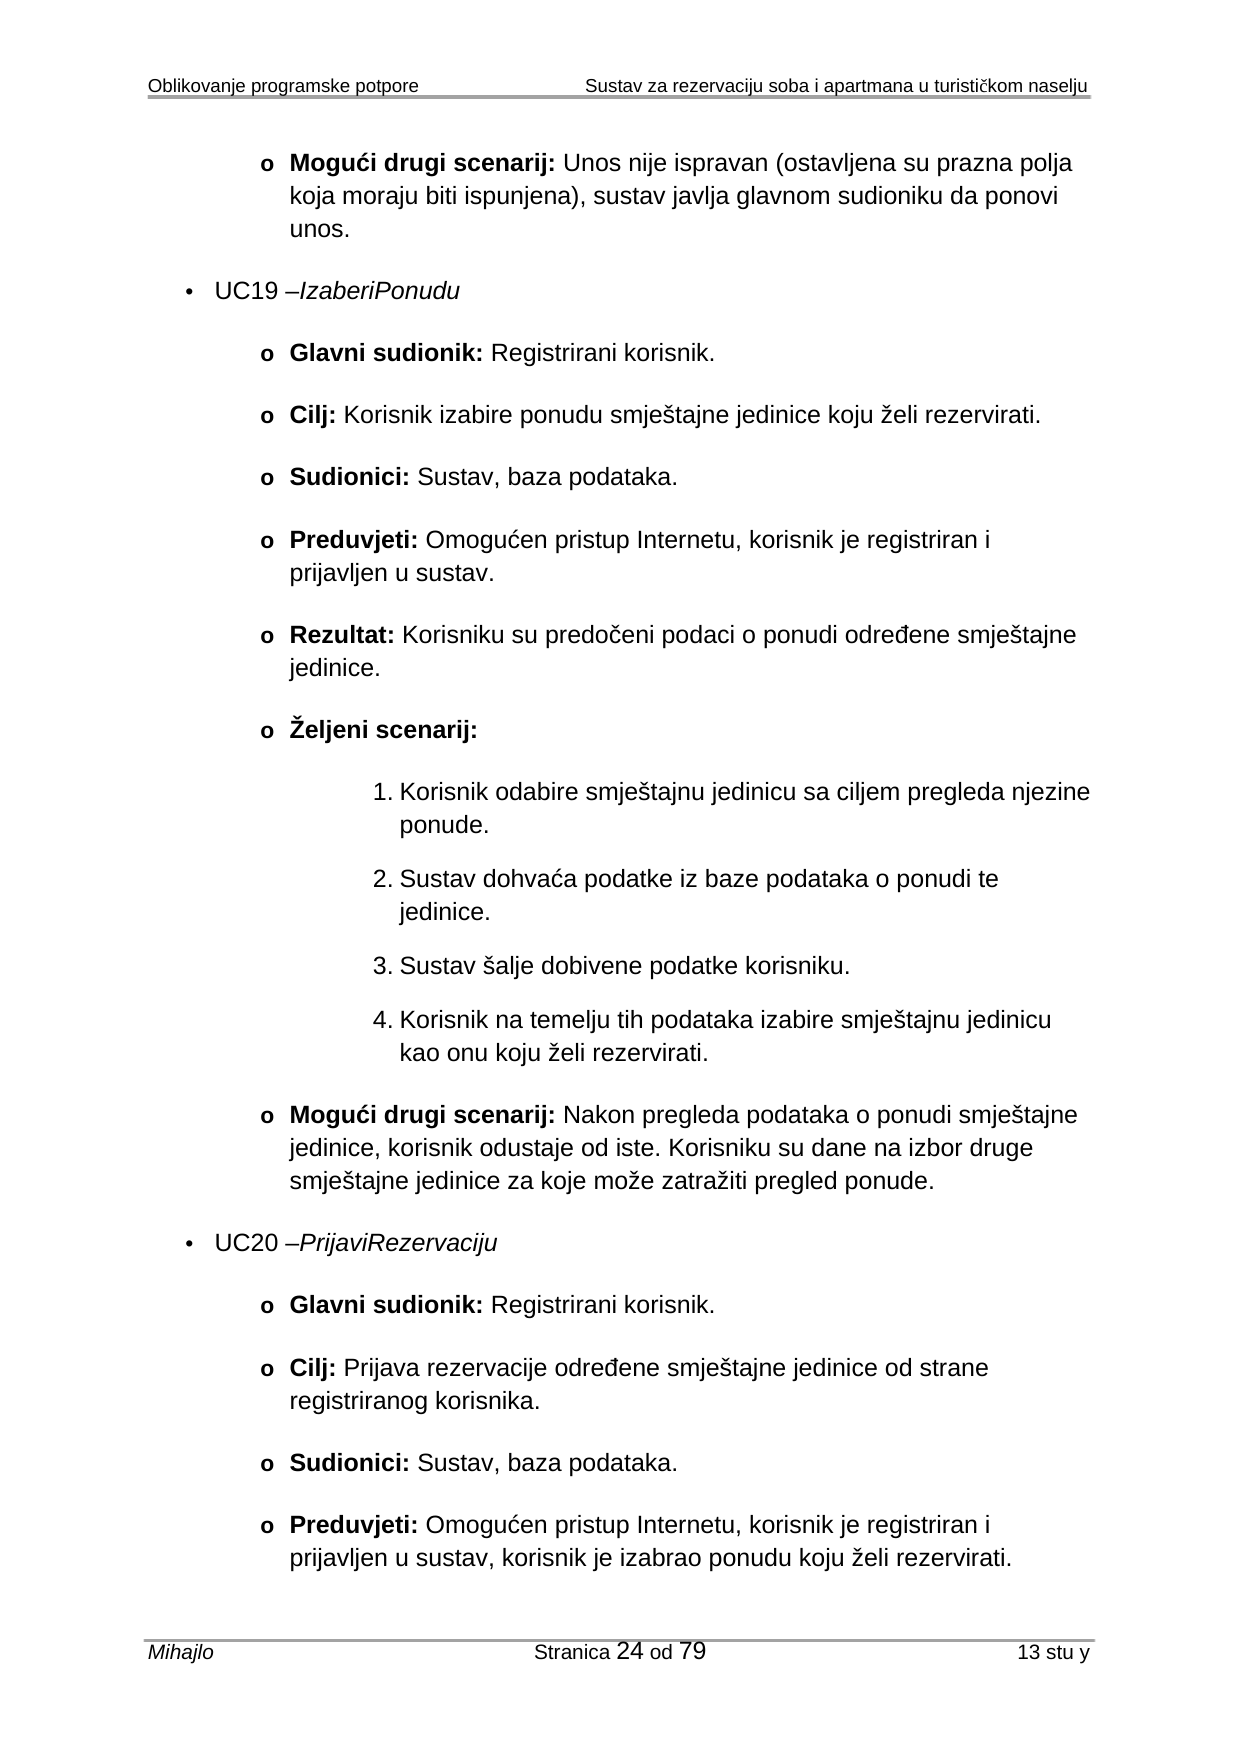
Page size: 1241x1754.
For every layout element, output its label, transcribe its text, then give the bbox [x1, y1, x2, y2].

list UC20 –PrijaviRezervaciju [185, 1228, 1093, 1257]
picture [147, 95, 1092, 99]
list Željeni scenarij: [260, 715, 1093, 744]
list Sustav šalje dobivene podatke korisniku. [373, 951, 1093, 980]
list Sudionici: Sustav, baza podataka. [260, 1448, 1093, 1477]
list Korisnik na temelju tih podataka izabire smještajnu jedinicu kao onu koju želi rezervirati. [373, 1005, 1093, 1067]
list Preduvjeti: Omogućen pristup Internetu, korisnik je registriran i prijavljen u sustav. [260, 524, 1093, 586]
list Mogući drugi scenarij: Nakon pregleda podataka o ponudi smještajne jedinice, korisnik odustaje od iste. Korisniku su dane na izbor druge smještajne jedinice za koje može zatražiti pregled ponude. [260, 1100, 1093, 1195]
list Glavni sudionik: Registrirani korisnik. [260, 1290, 1093, 1319]
list Rezultat: Korisniku su predočeni podaci o ponudi određene smještajne jedinice. [260, 620, 1093, 682]
list Korisnik odabire smještajnu jedinicu sa ciljem pregleda njezine ponude. [373, 777, 1093, 839]
list Preduvjeti: Omogućen pristup Internetu, korisnik je registriran i prijavljen u sustav, korisnik je izabrao ponudu koju želi rezervirati. [260, 1510, 1093, 1572]
list Glavni sudionik: Registrirani korisnik. [260, 338, 1093, 367]
list Sudionici: Sustav, baza podataka. [260, 462, 1093, 491]
list UC19 –IzaberiPonudu [185, 276, 1093, 304]
list Cilj: Prijava rezervacije određene smještajne jedinice od strane registriranog korisnika. [260, 1353, 1093, 1414]
list Cilj: Korisnik izabire ponudu smještajne jedinice koju želi rezervirati. [260, 400, 1093, 429]
list Sustav dohvaća podatke iz baze podataka o ponudi te jedinice. [373, 864, 1093, 926]
list Mogući drugi scenarij: Unos nije ispravan (ostavljena su prazna polja koja moraju biti ispunjena), sustav javlja glavnom sudioniku da ponovi unos. [260, 148, 1093, 242]
